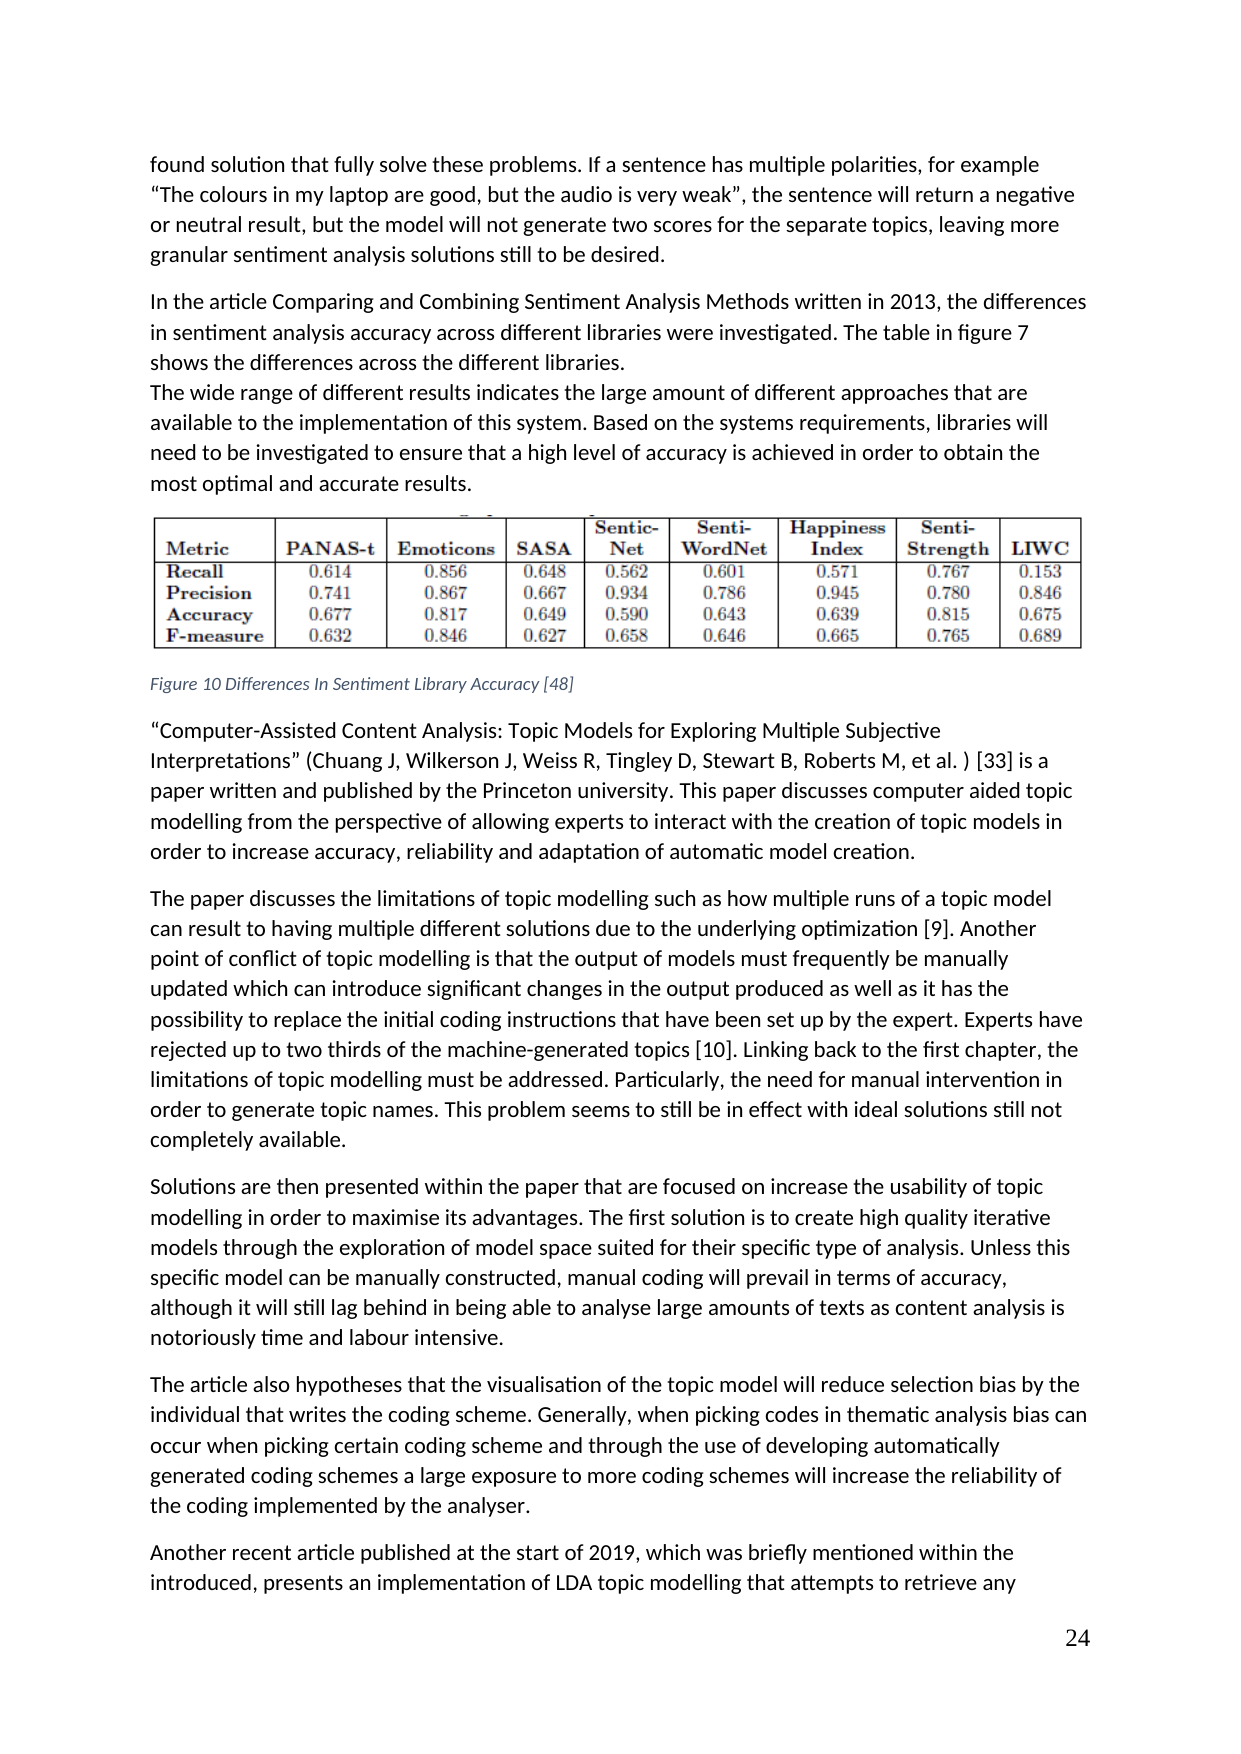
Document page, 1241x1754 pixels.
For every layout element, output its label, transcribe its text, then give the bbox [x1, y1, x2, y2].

text Figure Differences In Sentiment Library Accuracy [48] [150, 672, 1090, 695]
text In the article Comparing and Combining Sentiment Analysis Methods written in 2013, the differences in sentiment analysis accuracy across different libraries were investigated. The table in figure 7 shows the differences across the different libraries. The wide range of different results indicates the large amount of different approaches that are available to the implementation of this system. Based on the systems requirements, libraries will need to be investigated to ensure that a high level of accuracy is achieved in order to obtain the most optimal and accurate results. [150, 287, 1090, 497]
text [150, 1538, 1090, 1596]
text The article also hypotheses that the visualisation of the topic model will reduce selection bias by the individual that writes the coding scheme. Generally, when picking codes in thematic analysis bias can occur when picking certain coding scheme and through the use of developing automatically generated coding schemes a large exposure to more coding schemes will increase the reliability of the coding implemented by the analyser. [150, 1370, 1090, 1519]
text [150, 150, 1090, 269]
text “Computer-Assisted Content Analysis: Topic Models for Exploring Multiple Subjective Interpretations” (Chuang J, Wilkerson J, Weiss R, Tingley D, Stewart B, Roberts M, et al. ) [33] is a paper written and published by the Princeton university. This paper discusses computer aided topic modelling from the perspective of allowing experts to interact with the creation of topic models in order to increase accuracy, reliability and adaptation of automatic model creation. [150, 716, 1090, 865]
text Solutions are then presented within the paper that are focused on increase the usability of topic modelling in order to maximise its advantages. The first solution is to create high quality iterative models through the exploration of model space suited for their specific type of analysis. Unless this specific model can be manually constructed, manual coding will prevail in terms of accuracy, although it will still lag behind in being able to analyse large amounts of texts as content analysis is notoriously time and labour intensive. [150, 1172, 1090, 1351]
picture [150, 515, 1091, 654]
text The paper discusses the limitations of topic modelling such as how multiple runs of a topic model can result to having multiple different solutions due to the underlying optimization [9]. Another point of conflict of topic modelling is that the output of models must frequently be manually updated which can introduce significant changes in the output produced as well as it has the possibility to replace the initial coding instructions that have been set up by the expert. Experts have rejected up to two thirds of the machine-generated topics [10]. Linking back to the first chapter, the limitations of topic modelling must be addressed. Particularly, the need for manual intervention in order to generate topic names. This problem seems to still be in effect with ideal solutions still not completely available. [150, 884, 1090, 1153]
